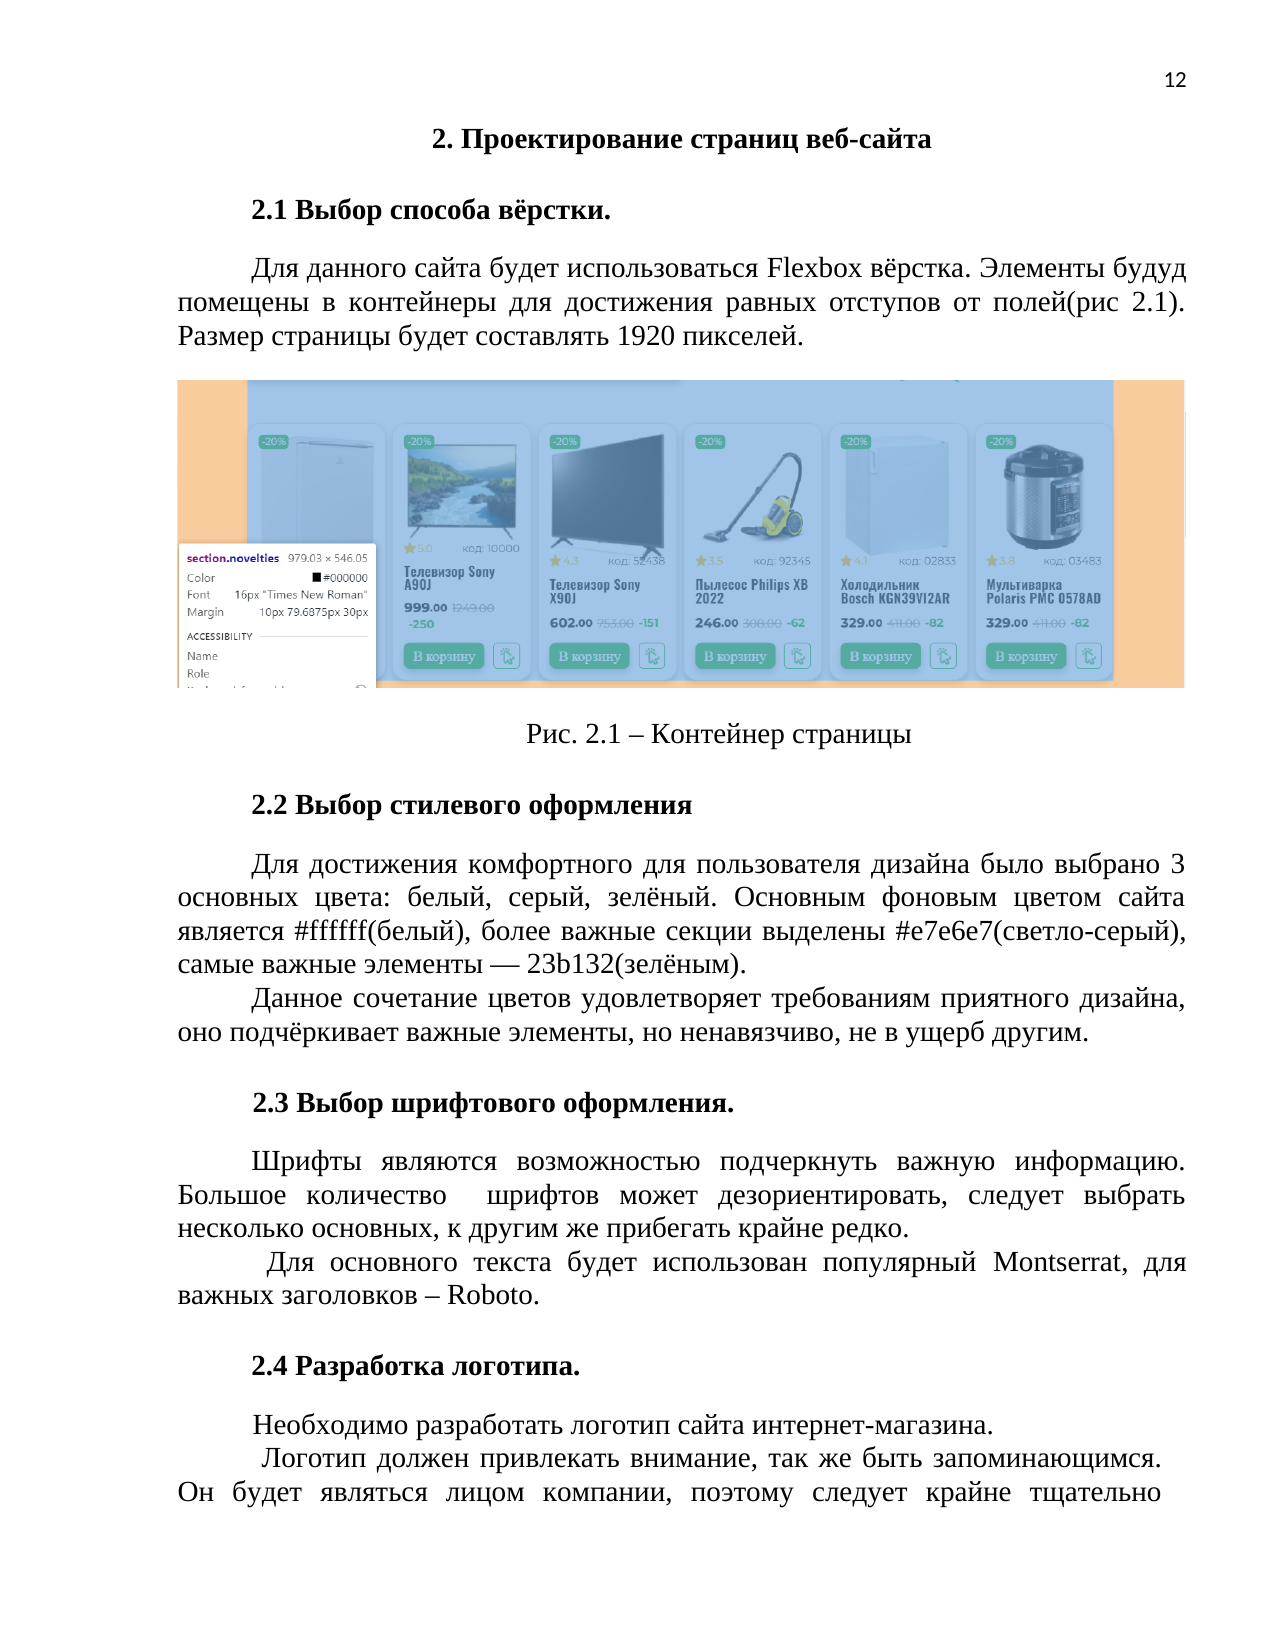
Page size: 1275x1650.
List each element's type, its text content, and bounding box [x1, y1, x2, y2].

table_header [166, 1407, 1174, 1508]
text Шрифты являются возможностью подчеркнуть важную информацию. Большое количество шрифтов может дезориентировать, следует выбрать несколько основных, к другим же прибегать крайне редко. [177, 1143, 1186, 1244]
subtitle 2.3 Выбор шрифтового оформления. [177, 1085, 1186, 1118]
text Для основного текста будет использован популярный Montserrat, для важных заголовков – Roboto. [177, 1244, 1186, 1311]
text Данное сочетание цветов удовлетворяет требованиям приятного дизайна, оно подчёркивает важные элементы, но ненавязчиво, не в ущерб другим. [177, 980, 1186, 1047]
text Для достижения комфортного для пользователя дизайна было выбрано 3 основных цвета: белый, серый, зелёный. Основным фоновым цветом сайта является #ffffff(белый), более важные секции выделены #e7e6e7(светло-серый), самые важные элементы — 23b132(зелёным). [177, 846, 1186, 980]
subtitle 2.1 Выбор способа вёрстки. [177, 192, 1186, 226]
subtitle 2. Проектирование страниц веб-сайта [177, 121, 1186, 154]
text Для данного сайта будет использоваться Flexbox вёрстка. Элементы будуд помещены в контейнеры для достижения равных отступов от полей(рис 2.1). Размер страницы будет составлять 1920 пикселей. [177, 251, 1186, 351]
picture [177, 380, 1186, 688]
text Рис. 2.1 – Контейнер страницы [177, 716, 1186, 750]
subtitle 2.4 Разработка логотипа. [177, 1348, 1186, 1382]
subtitle 2.2 Выбор стилевого оформления [177, 787, 1186, 821]
